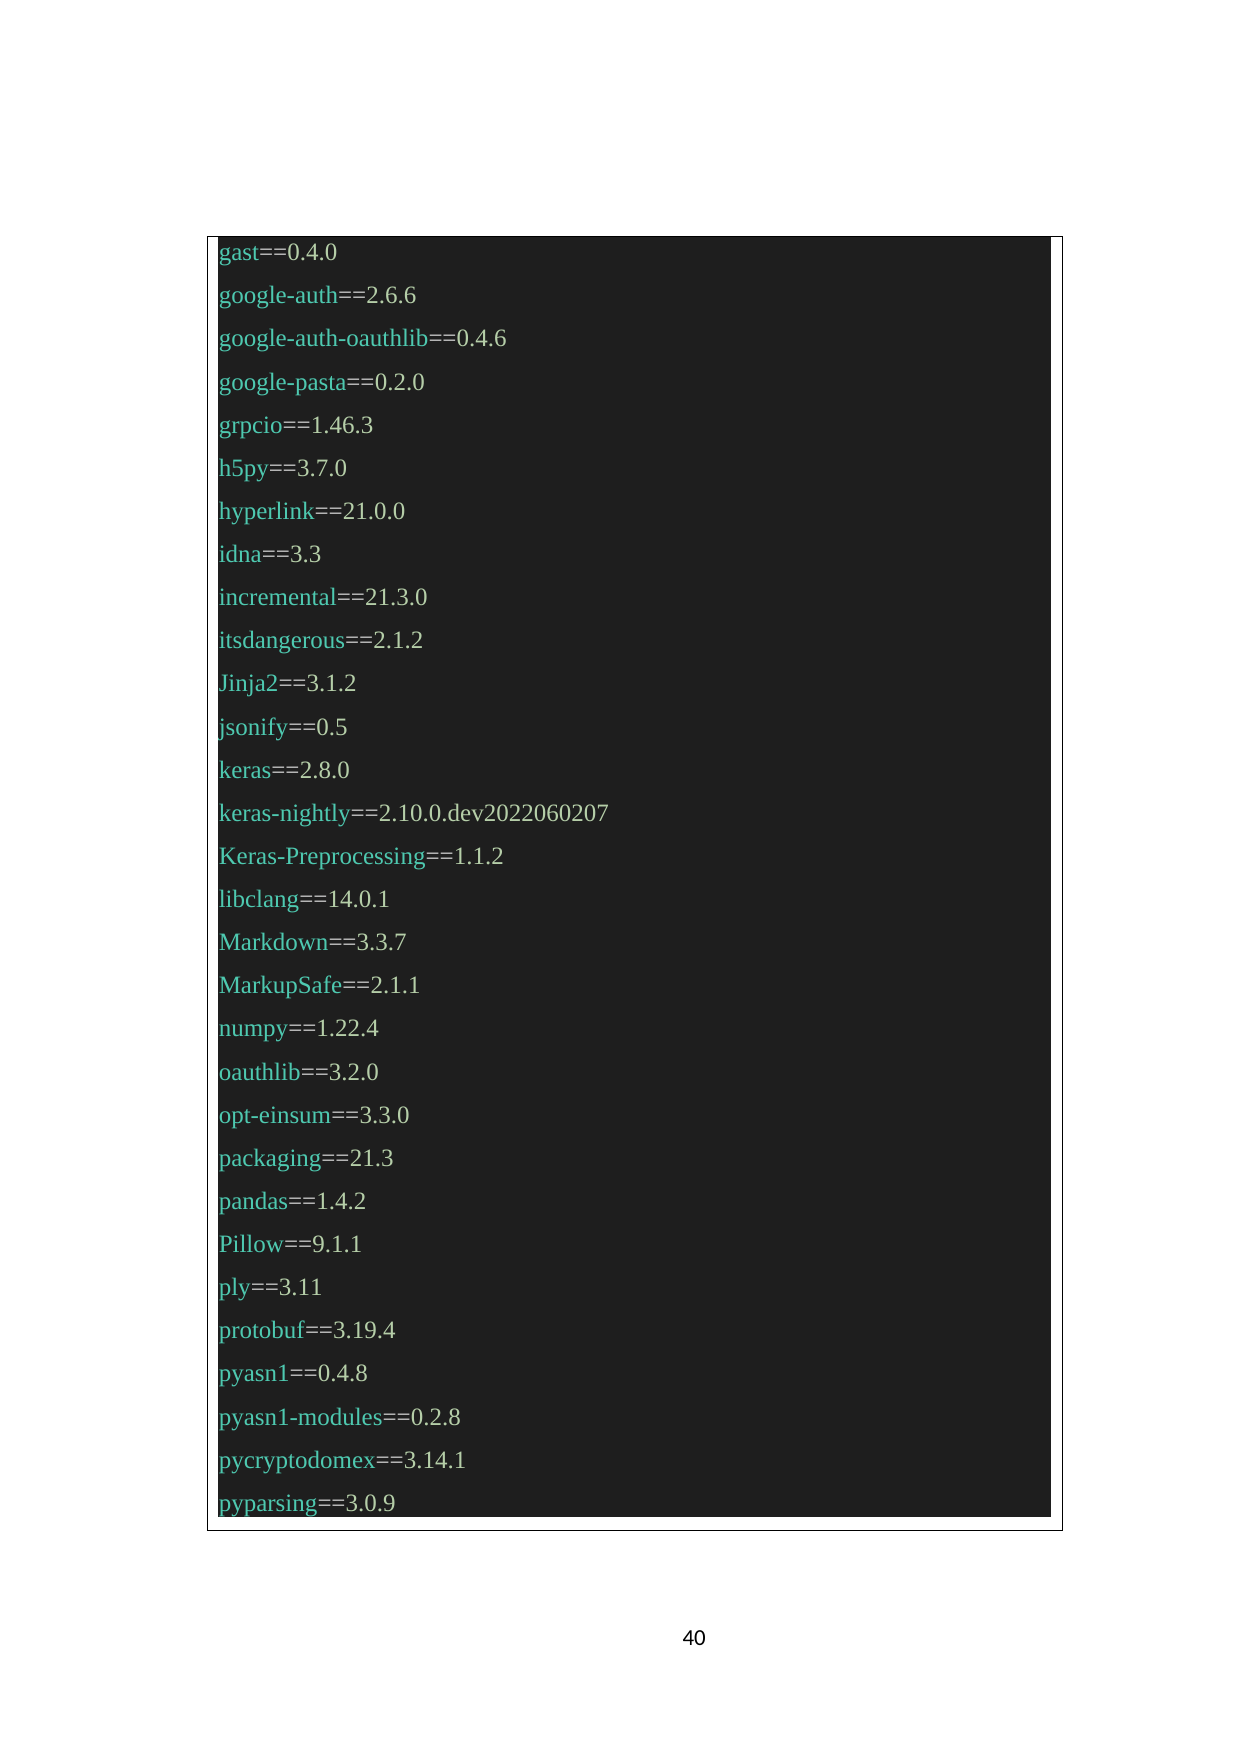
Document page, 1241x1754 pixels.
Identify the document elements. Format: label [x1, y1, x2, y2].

table_header [208, 237, 1062, 1530]
